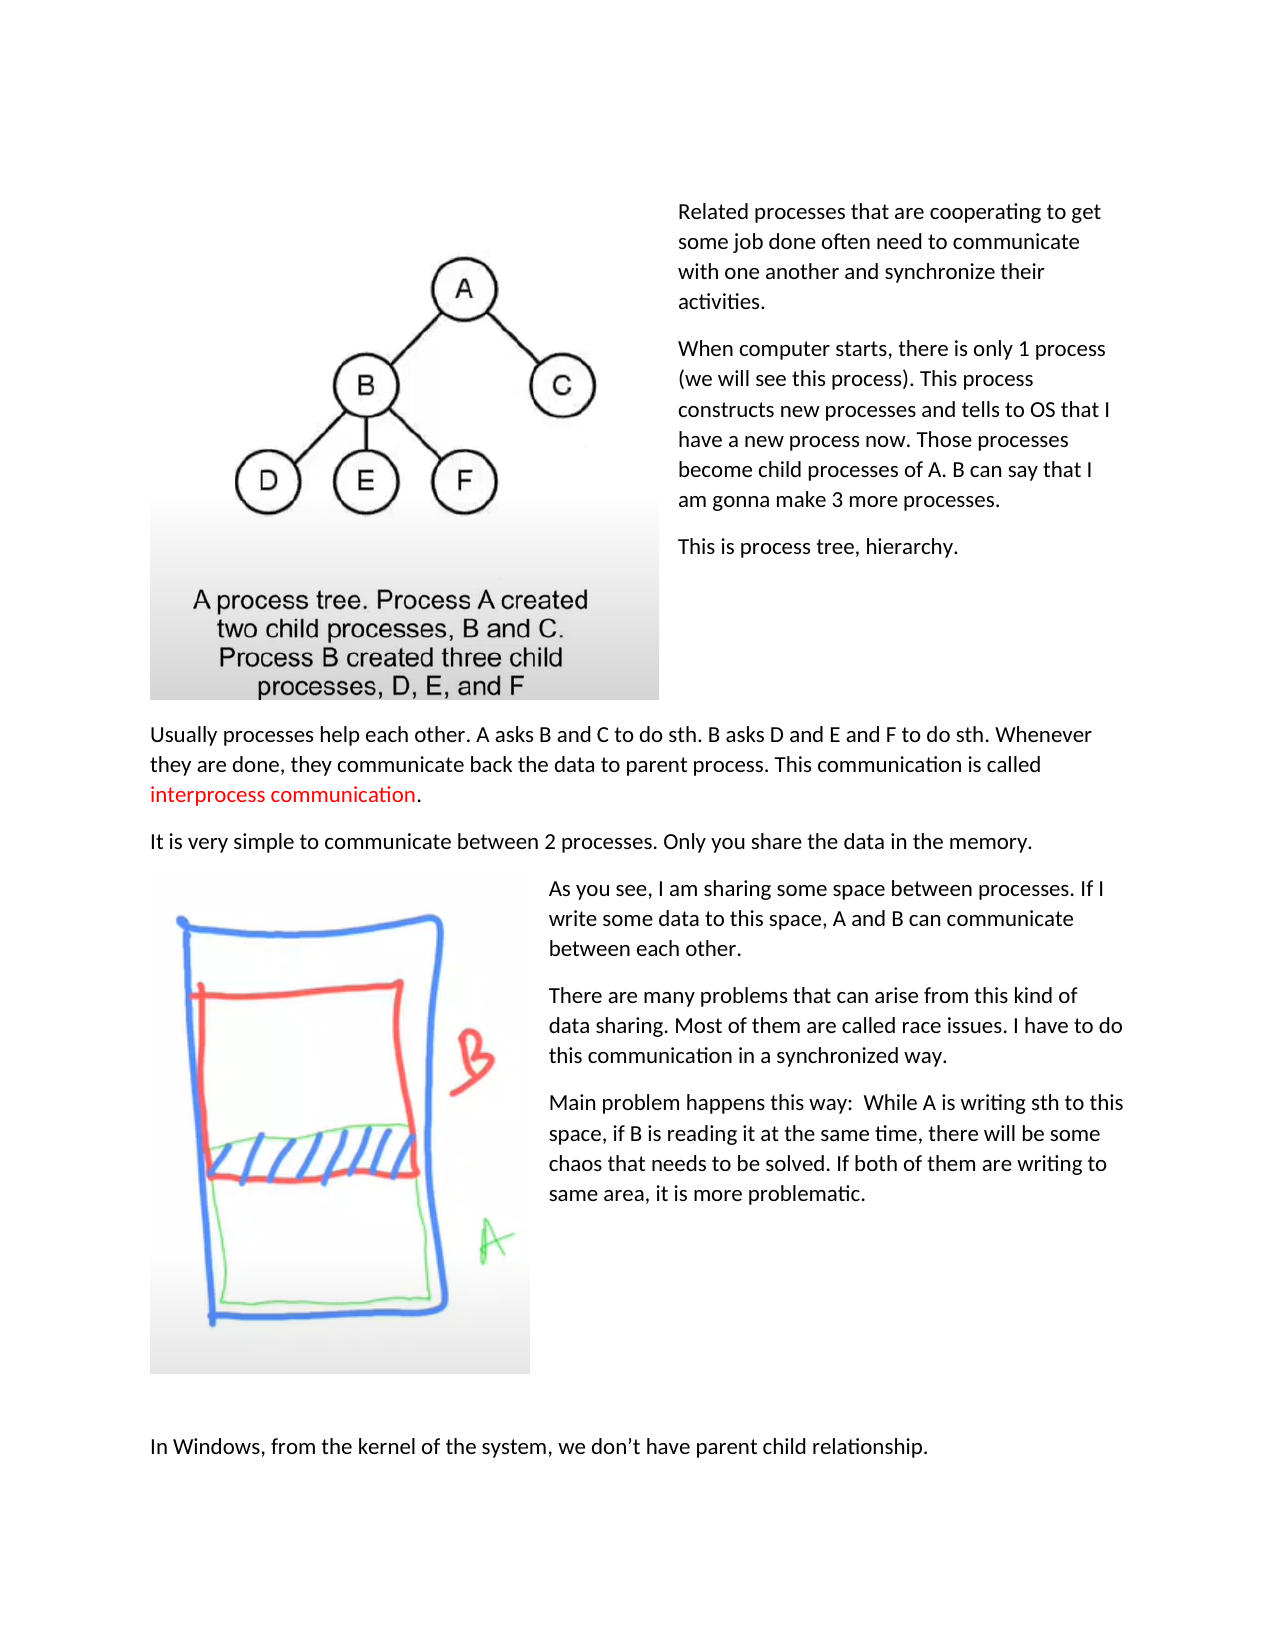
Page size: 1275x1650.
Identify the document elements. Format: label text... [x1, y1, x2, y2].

text Main problem happens this way: While A is writing sth to this space, if B is reading it at the same time, there will be some chaos that needs to be solved. If both of them are writing to same area, it is more problematic. [530, 1088, 1125, 1207]
text In Windows, from the kernel of the system, we don’t have parent child relationship. [150, 1432, 1125, 1460]
text As you see, I am sharing some space between processes. If I write some data to this space, A and B can communicate between each other. [530, 874, 1125, 962]
text There are many problems that can arise from this kind of data sharing. Most of them are called race issues. I have to do this communication in a synchronized way. [530, 981, 1125, 1070]
text Related processes that are cooperating to get some job done often need to communicate with one another and synchronize their activities. [659, 197, 1125, 316]
picture [150, 873, 530, 1374]
text When computer starts, there is only 1 process (we will see this process). This process constructs new processes and tells to OS that I have a new process now. Those processes become child processes of A. B can say that I am gonna make 3 more processes. [659, 334, 1125, 513]
text This is process tree, hierarchy. [659, 532, 1125, 560]
text It is very simple to communicate between 2 processes. Only you share the data in the memory. [150, 827, 1125, 855]
text Usually processes help each other. A asks B and C to do sth. B asks D and E and F to do sth. Whenever they are done, they communicate back the data to parent process. This communication is called interprocess communication. [150, 720, 1125, 808]
picture [150, 196, 659, 700]
